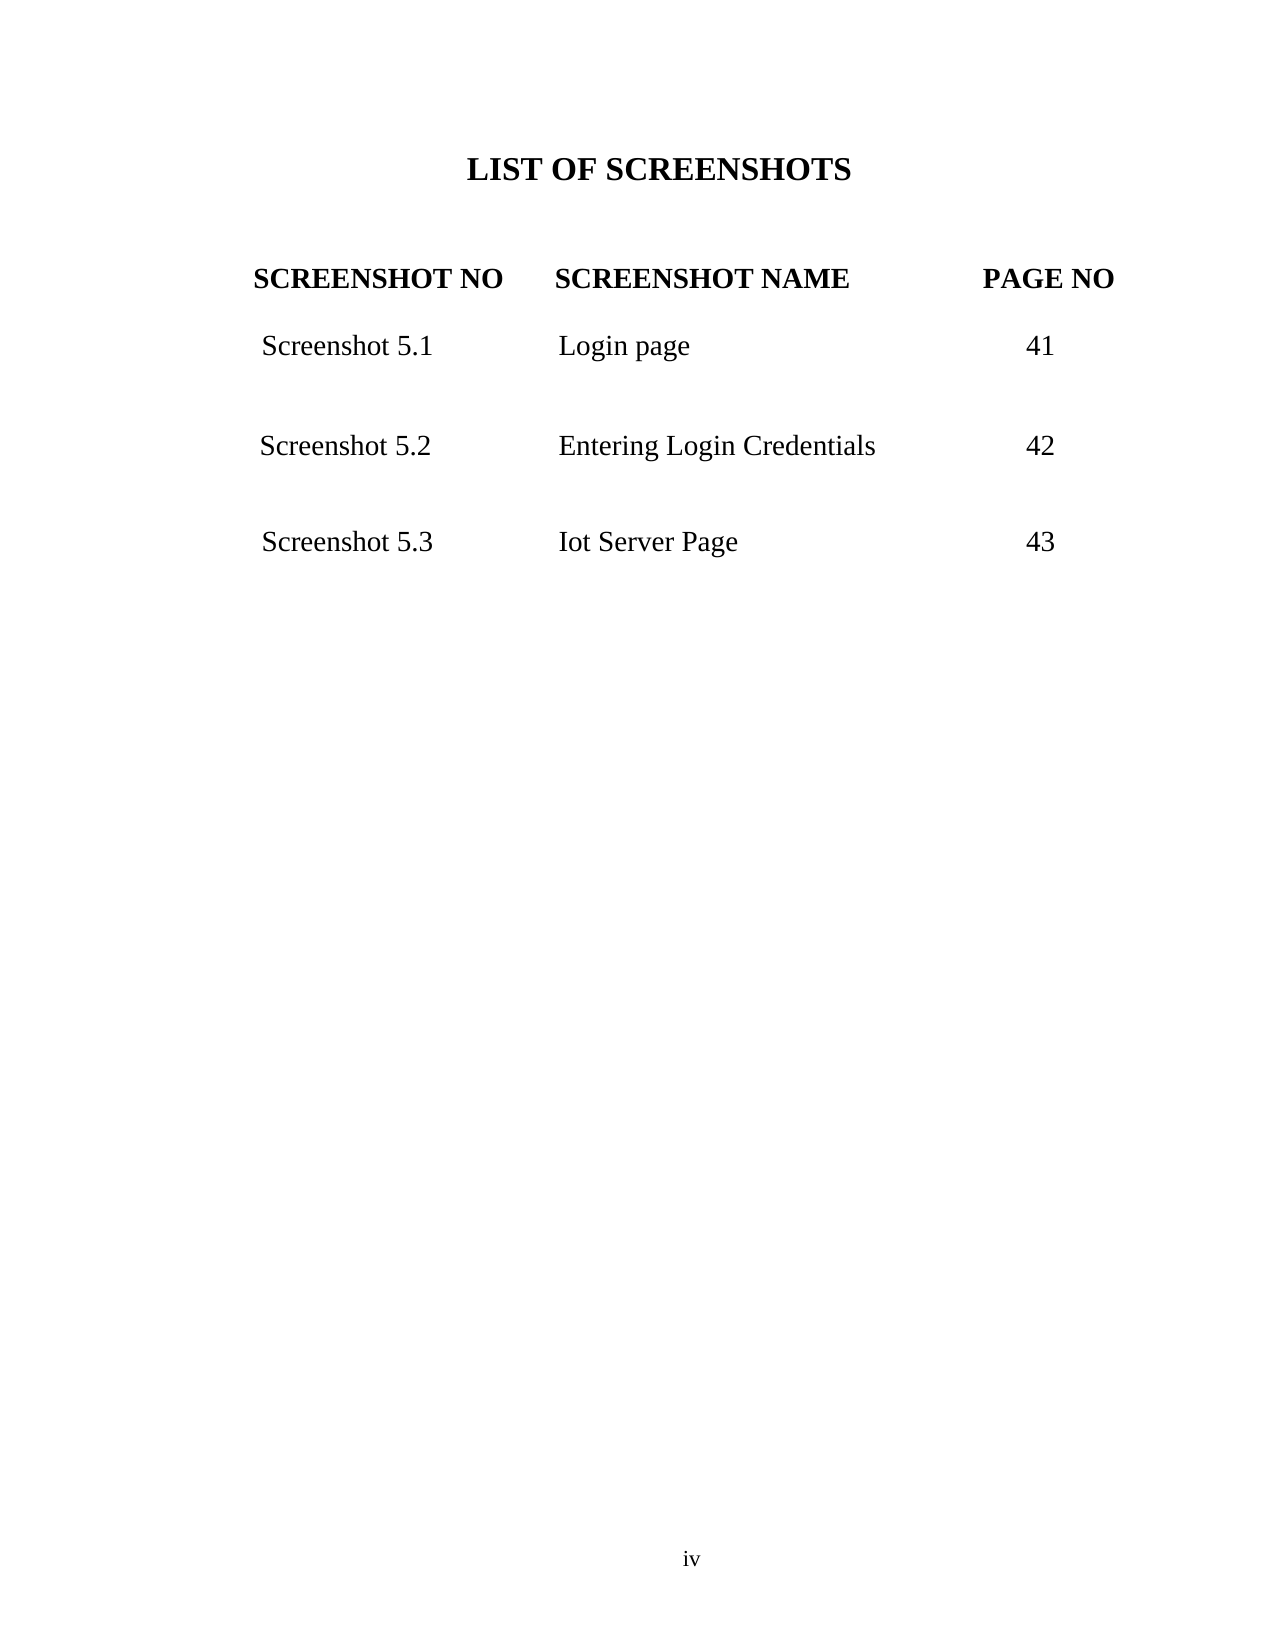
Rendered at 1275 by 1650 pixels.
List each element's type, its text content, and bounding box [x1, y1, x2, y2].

subtitle Screenshot 5.1 Login page 41 [261, 328, 1139, 361]
subtitle Screenshot 5.2 Entering Login Credentials 42 [179, 428, 1139, 462]
subtitle SCREENSHOT NO SCREENSHOT NAME PAGE NO [253, 261, 1139, 294]
subtitle Screenshot 5.3 Iot Server Page 43 [261, 524, 1139, 557]
